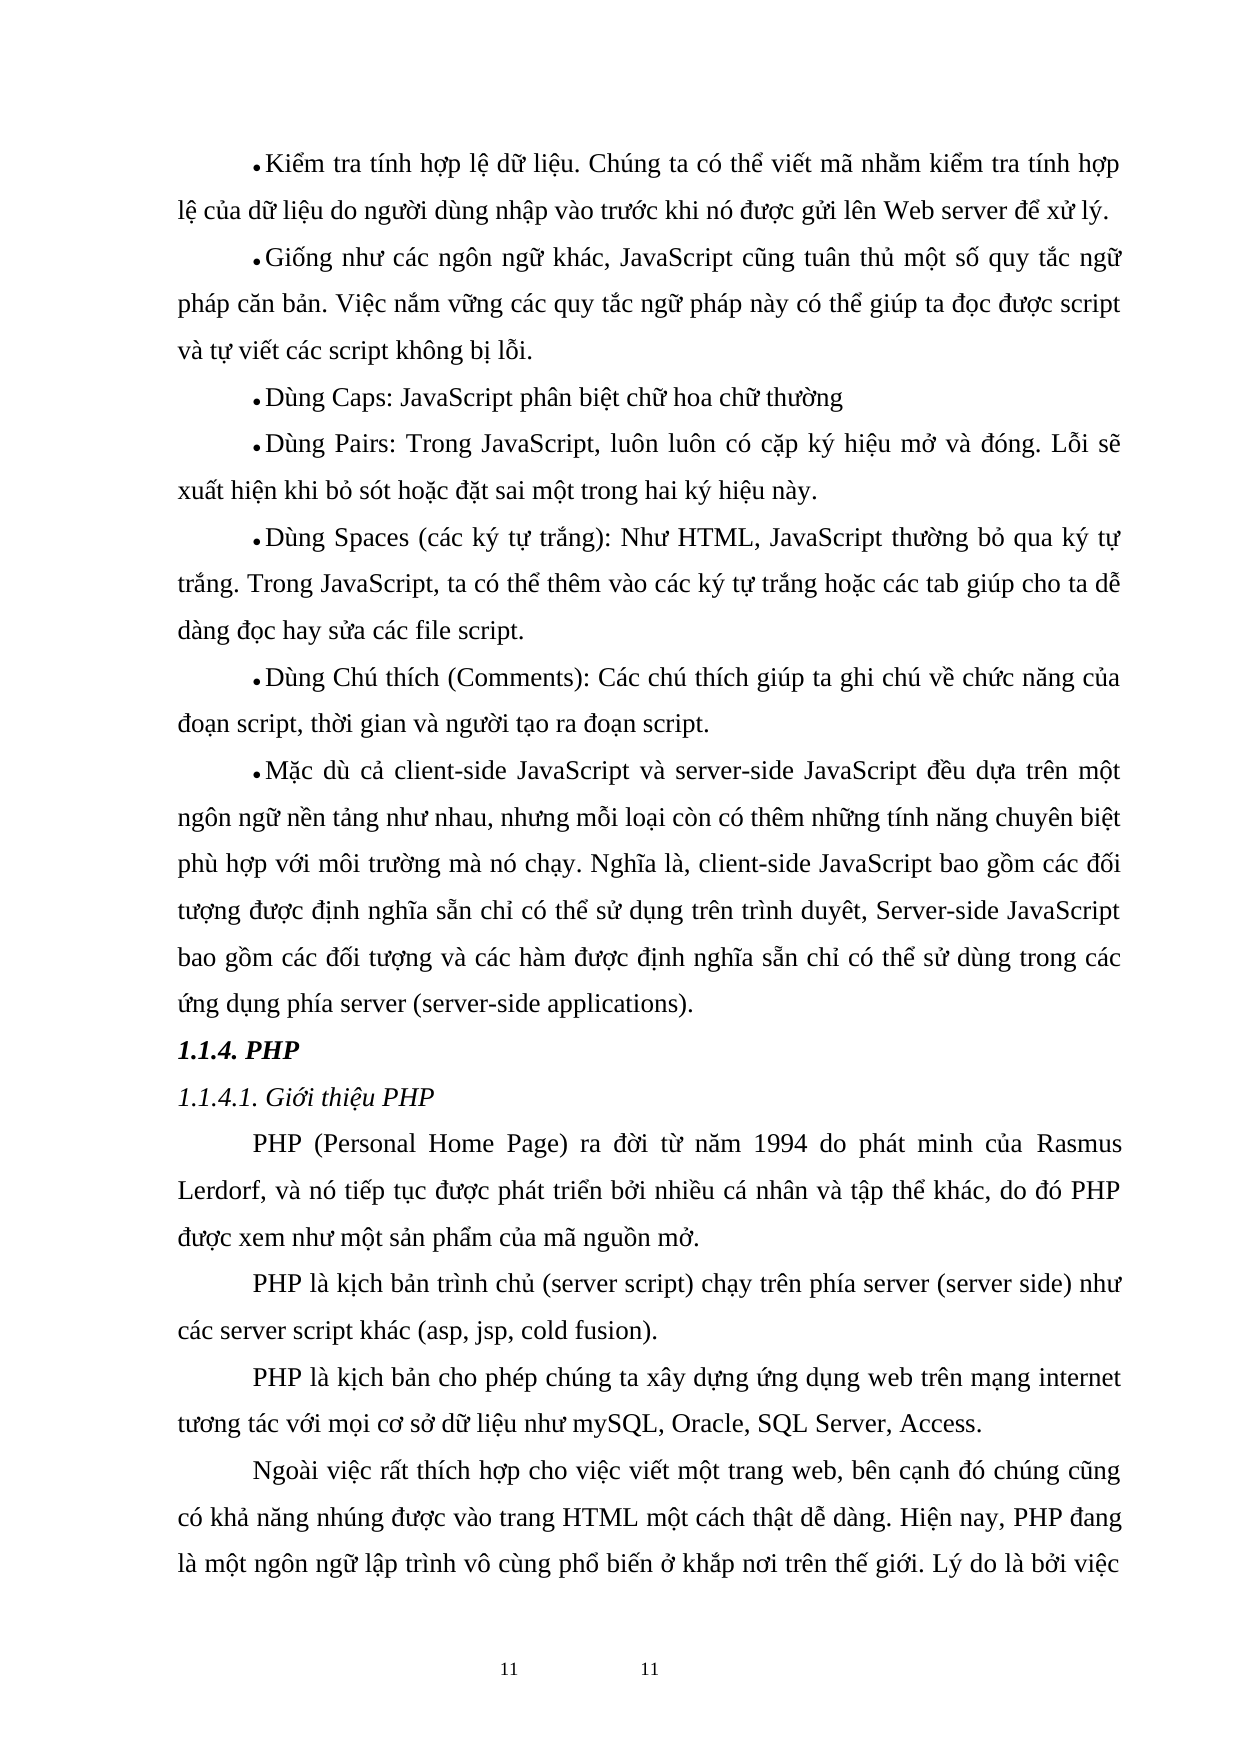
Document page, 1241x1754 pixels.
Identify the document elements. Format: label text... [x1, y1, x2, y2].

list Dùng Spaces (các ký tự trắng): Như HTML, JavaScript thường bỏ qua ký tự trắng. Trong JavaScript, ta có thể thêm vào các ký tự trắng hoặc các tab giúp cho ta dễ dàng đọc hay sửa các file script. [177, 521, 1122, 645]
list Mặc dù cả client-side JavaScript và server-side JavaScript đều dựa trên một ngôn ngữ nền tảng như nhau, nhưng mỗi loại còn có thêm những tính năng chuyên biệt phù hợp với môi trường mà nó chạy. Nghĩa là, client-side JavaScript bao gồm các đối tượng được định nghĩa sẵn chỉ có thể sử dụng trên trình duyêt, Server-side JavaScript bao gồm các đối tượng và các hàm được định nghĩa sẵn chỉ có thể sử dùng trong các ứng dụng phía server (server-side applications). [177, 754, 1122, 1019]
list Dùng Chú thích (Comments): Các chú thích giúp ta ghi chú về chức năng của đoạn script, thời gian và người tạo ra đoạn script. [177, 661, 1122, 739]
text PHP (Personal Home Page) ra đời từ năm 1994 do phát minh của Rasmus Lerdorf, và nó tiếp tục được phát triển bởi nhiều cá nhân và tập thể khác, do đó PHP được xem như một sản phẩm của mã nguồn mở. [177, 1205, 1122, 1252]
text PHP (Personal Home Page) ra đời từ năm 1994 do phát minh của Rasmus Lerdorf, và nó tiếp tục được phát triển bởi nhiều cá nhân và tập thể khác, do đó PHP được xem như một sản phẩm của mã nguồn mở. [177, 1128, 1122, 1174]
list Kiểm tra tính hợp lệ dữ liệu. Chúng ta có thể viết mã nhằm kiểm tra tính hợp lệ của dữ liệu do người dùng nhập vào trước khi nó được gửi lên Web server để xử lý. [177, 148, 1122, 225]
list Giới thiệu PHP [177, 1081, 1122, 1112]
list PHP [177, 1034, 1122, 1065]
list Dùng Pairs: Trong JavaScript, luôn luôn có cặp ký hiệu mở và đóng. Lỗi sẽ xuất hiện khi bỏ sót hoặc đặt sai một trong hai ký hiệu này. [177, 428, 1122, 505]
list Giống như các ngôn ngữ khác, JavaScript cũng tuân thủ một số quy tắc ngữ pháp căn bản. Việc nắm vững các quy tắc ngữ pháp này có thể giúp ta đọc được script và tự viết các script không bị lỗi. [177, 241, 1122, 365]
list Dùng Caps: JavaScript phân biệt chữ hoa chữ thường [177, 381, 1122, 412]
text PHP là kịch bản trình chủ (server script) chạy trên phía server (server side) như các server script khác (asp, jsp, cold fusion). [177, 1268, 1122, 1345]
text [177, 1454, 1122, 1579]
text PHP là kịch bản cho phép chúng ta xây dựng ứng dụng web trên mạng internet tương tác với mọi cơ sở dữ liệu như mySQL, Oracle, SQL Server, Access. [177, 1361, 1122, 1439]
